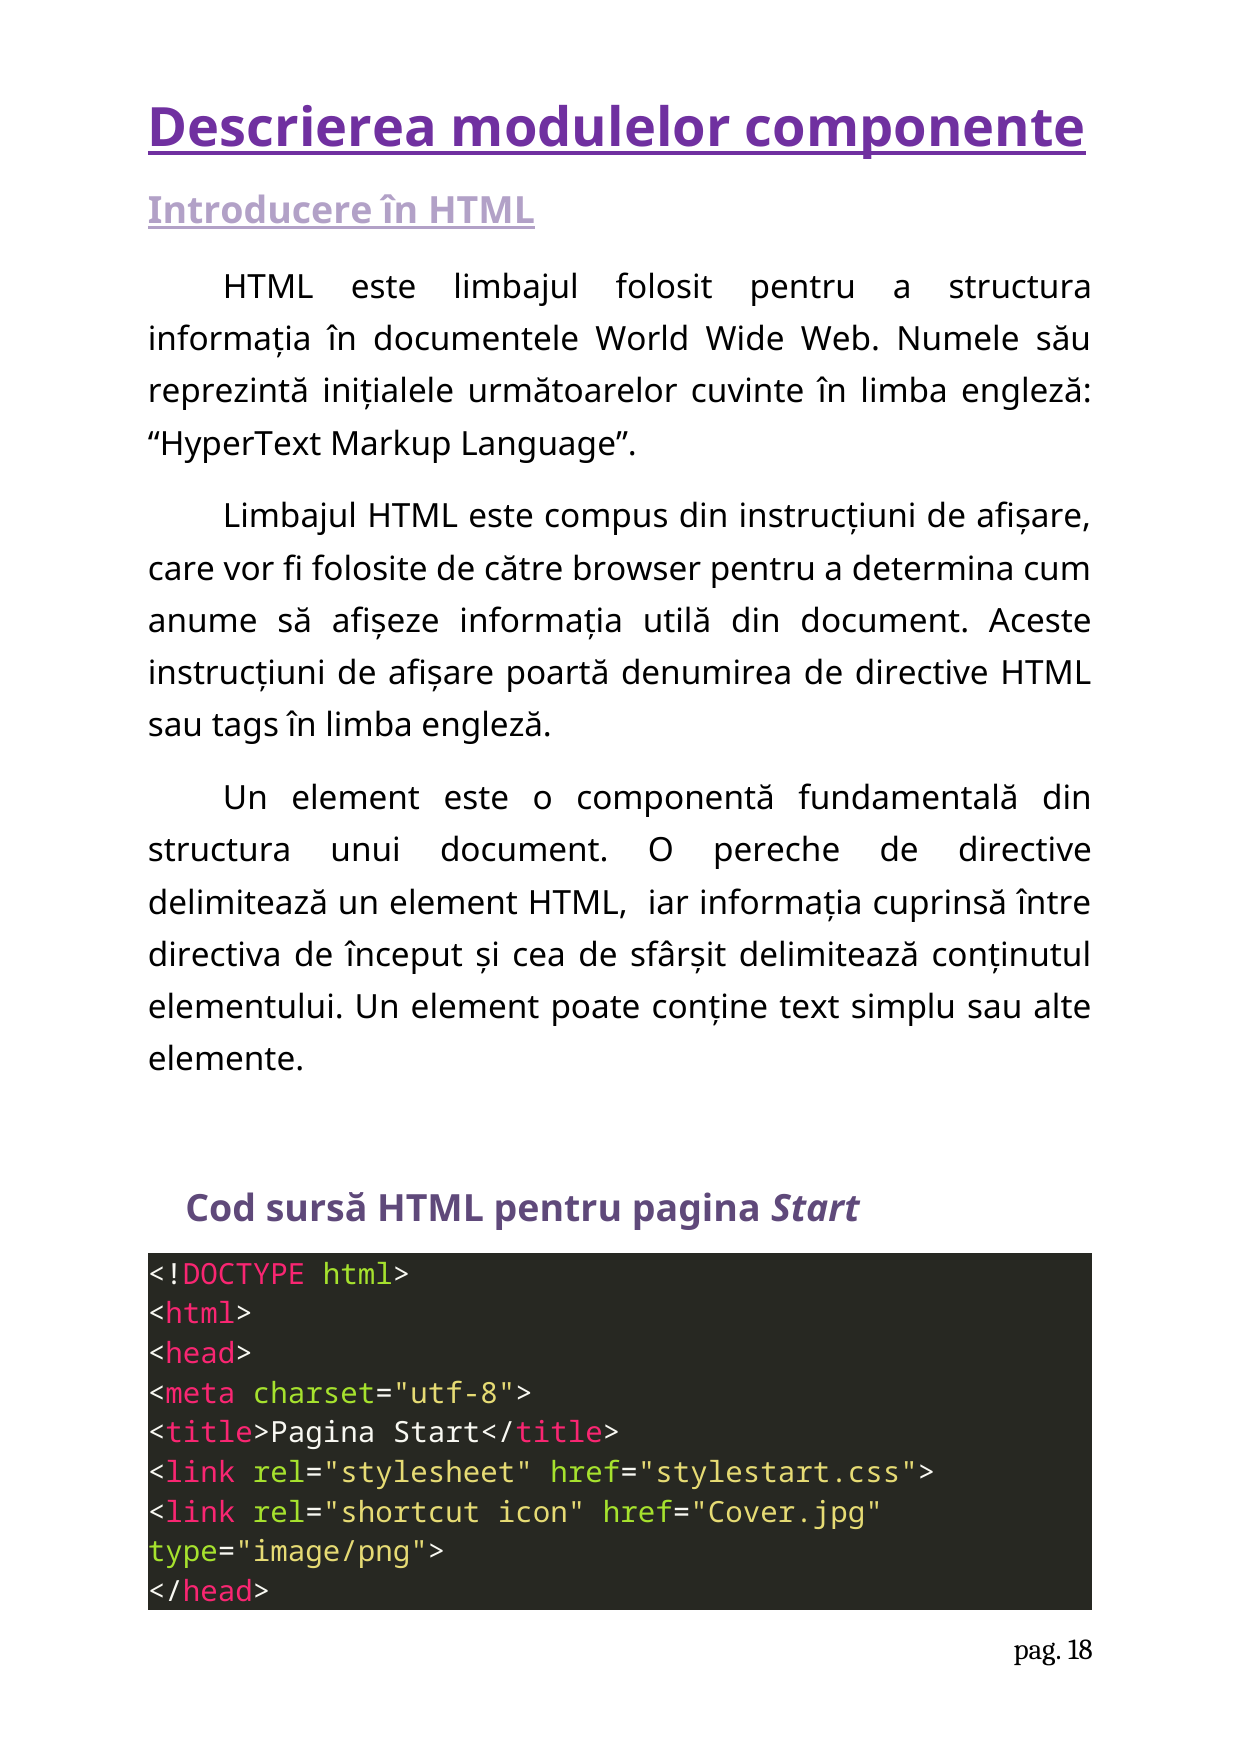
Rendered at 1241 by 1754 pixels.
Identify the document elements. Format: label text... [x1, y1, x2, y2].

list Cod sursă HTML pentru pagina Start [185, 1181, 1092, 1232]
list Descrierea modulelor componente [148, 89, 1092, 162]
text Limbajul HTML este compus din instrucţiuni de afişare, care vor fi folosite de către browser pentru a determina cum anume să afişeze informaţia utilă din document. Aceste instrucţiuni de afişare poartă denumirea de directive HTML sau tags în limba engleză. [148, 492, 1093, 746]
text <title>Pagina Start</title> [148, 1412, 1092, 1451]
text </head> [148, 1570, 1092, 1610]
text Un element este o componentă fundamentală din structura unui document. O pereche de directive delimitează un element HTML, iar informaţia cuprinsă între directiva de început şi cea de sfârşit delimitează conţinutul elementului. Un element poate conţine text simplu sau alte elemente. [148, 774, 1093, 1080]
text <link rel="shortcut icon" href="Cover.jpg" type="image/png"> [148, 1491, 1092, 1570]
text Introducere în HTML [148, 183, 1092, 234]
text <html> [148, 1293, 1092, 1332]
text <head> [148, 1332, 1092, 1372]
text HTML este limbajul folosit pentru a structura informaţia în documentele World Wide Web. Numele său reprezintă iniţialele următoarelor cuvinte în limba engleză: “HyperText Markup Language”. [148, 263, 1093, 465]
text <link rel="stylesheet" href="stylestart.css"> [148, 1451, 1092, 1491]
text <!DOCTYPE html> [148, 1253, 1092, 1293]
text <meta charset="utf-8"> [148, 1372, 1092, 1412]
